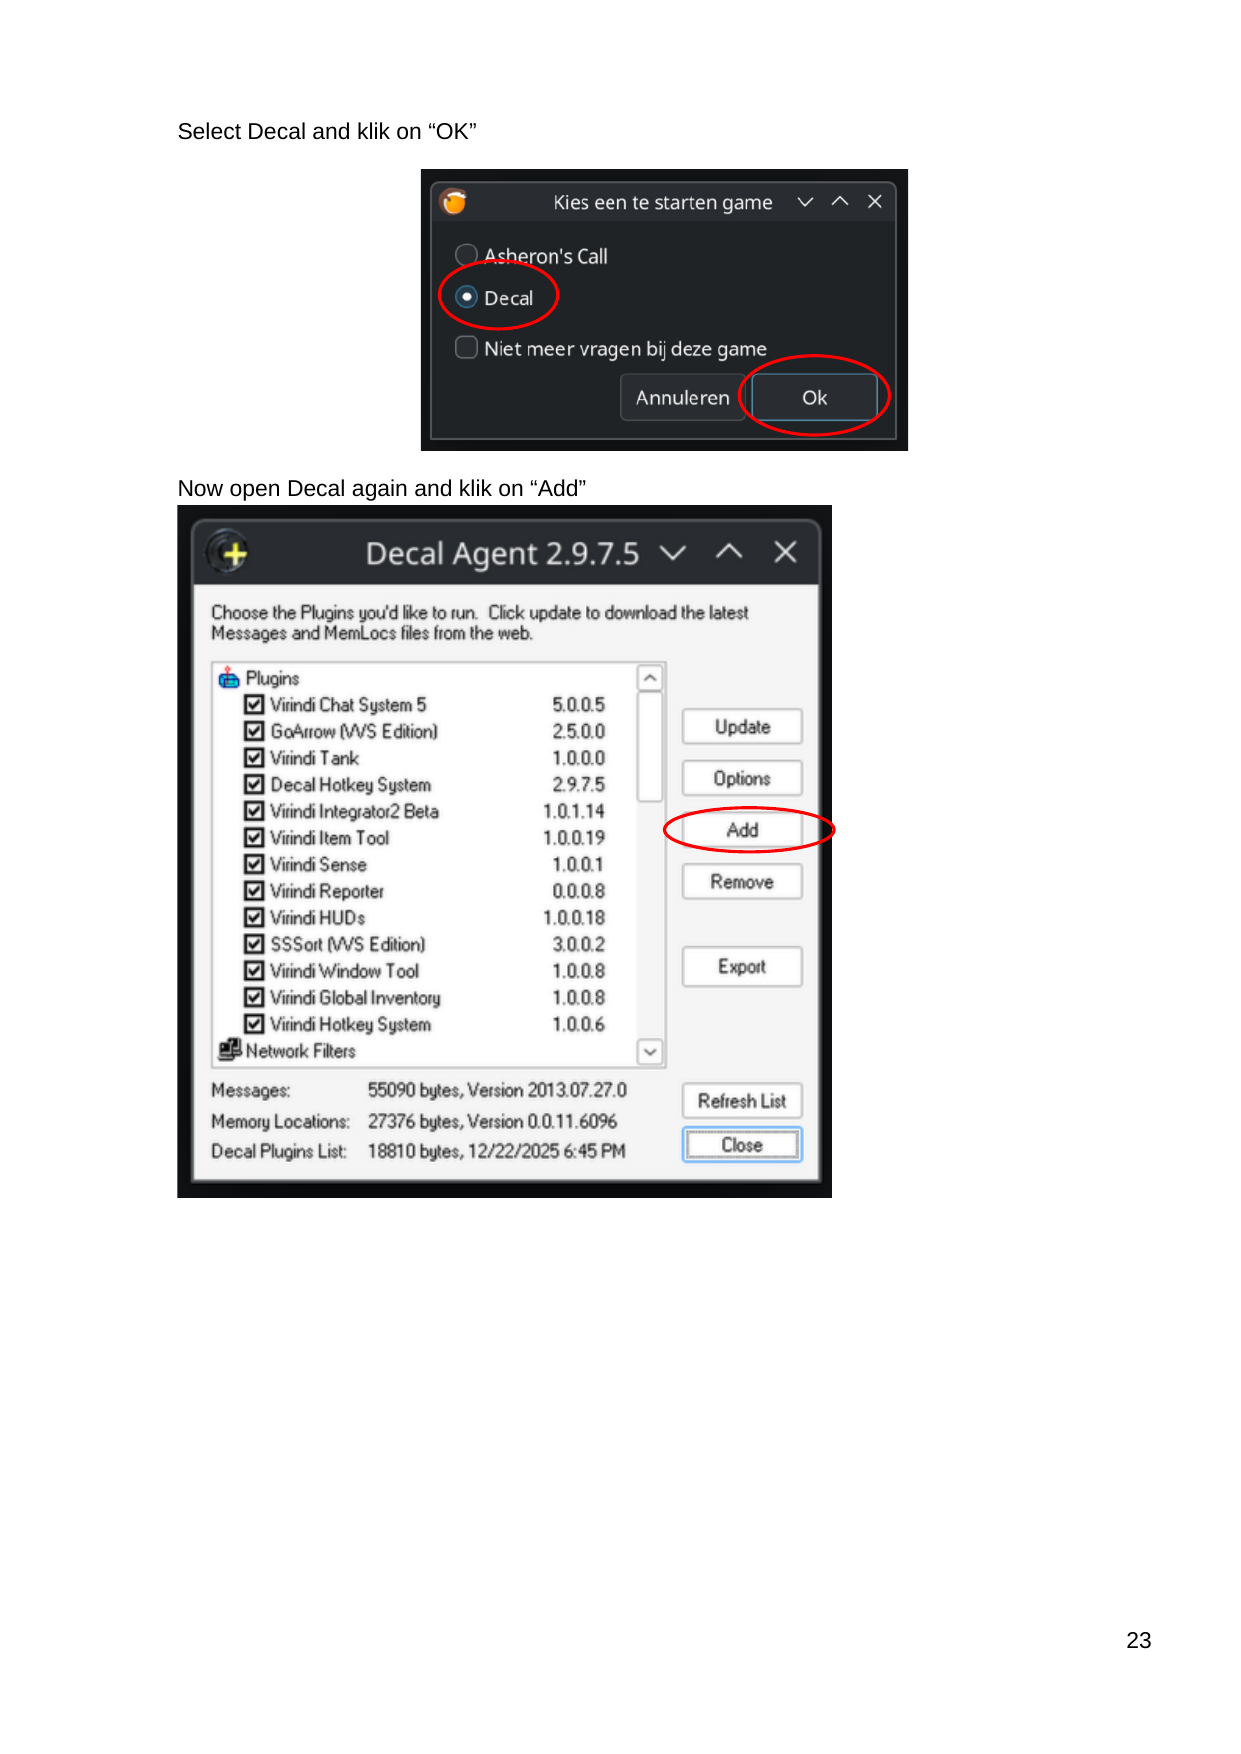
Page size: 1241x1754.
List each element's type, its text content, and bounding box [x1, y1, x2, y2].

picture [667, 810, 832, 850]
picture [177, 505, 832, 1198]
text Select Decal and klik on “OK” [177, 118, 1152, 144]
picture [420, 169, 909, 451]
